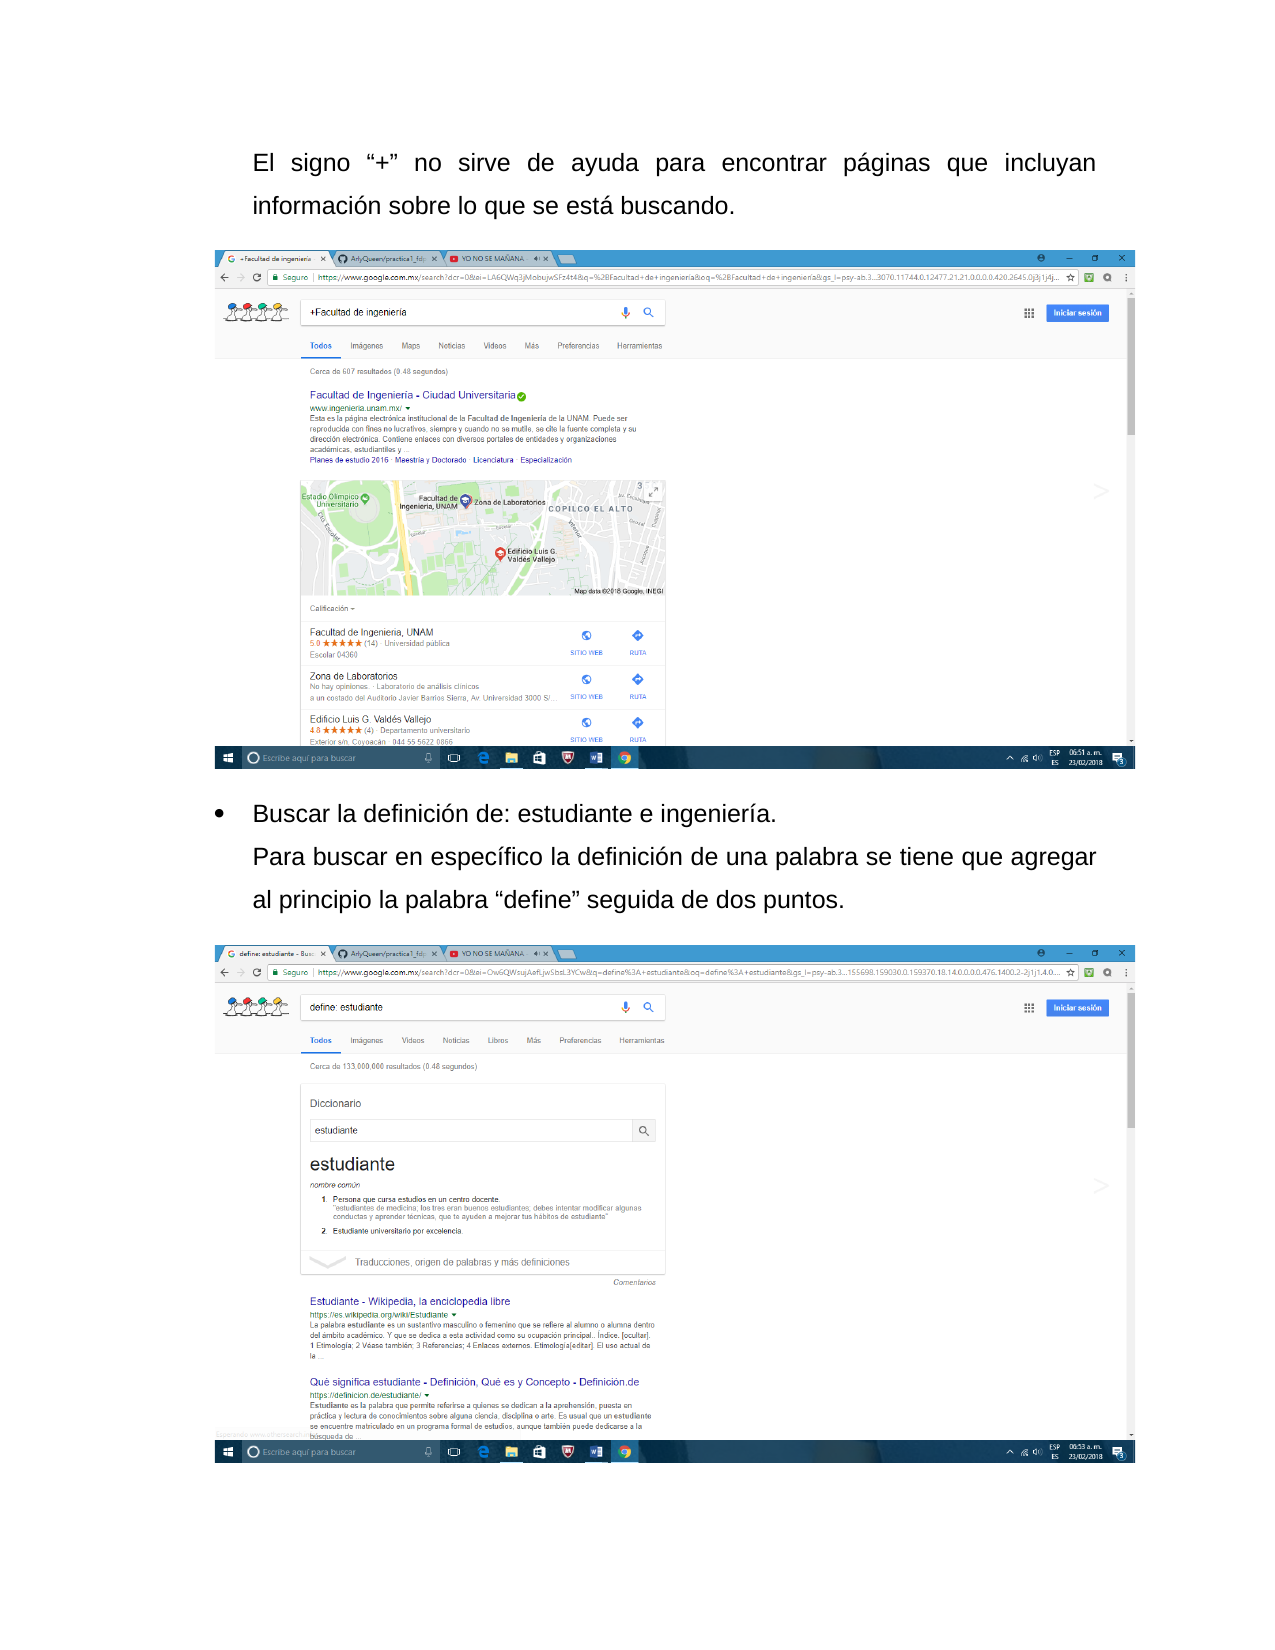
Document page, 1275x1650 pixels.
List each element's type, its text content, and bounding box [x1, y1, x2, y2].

list El signo “+” no sirve de ayuda para encontrar páginas que incluyan información sobre lo que se está buscando. [252, 148, 1098, 219]
picture [214, 945, 1136, 1463]
list Buscar la definición de: estudiante e ingeniería. [215, 799, 1098, 828]
list Para buscar en específico la definición de una palabra se tiene que agregar al principio la palabra “define” seguida de dos puntos. [252, 842, 1098, 914]
picture [214, 250, 1136, 769]
